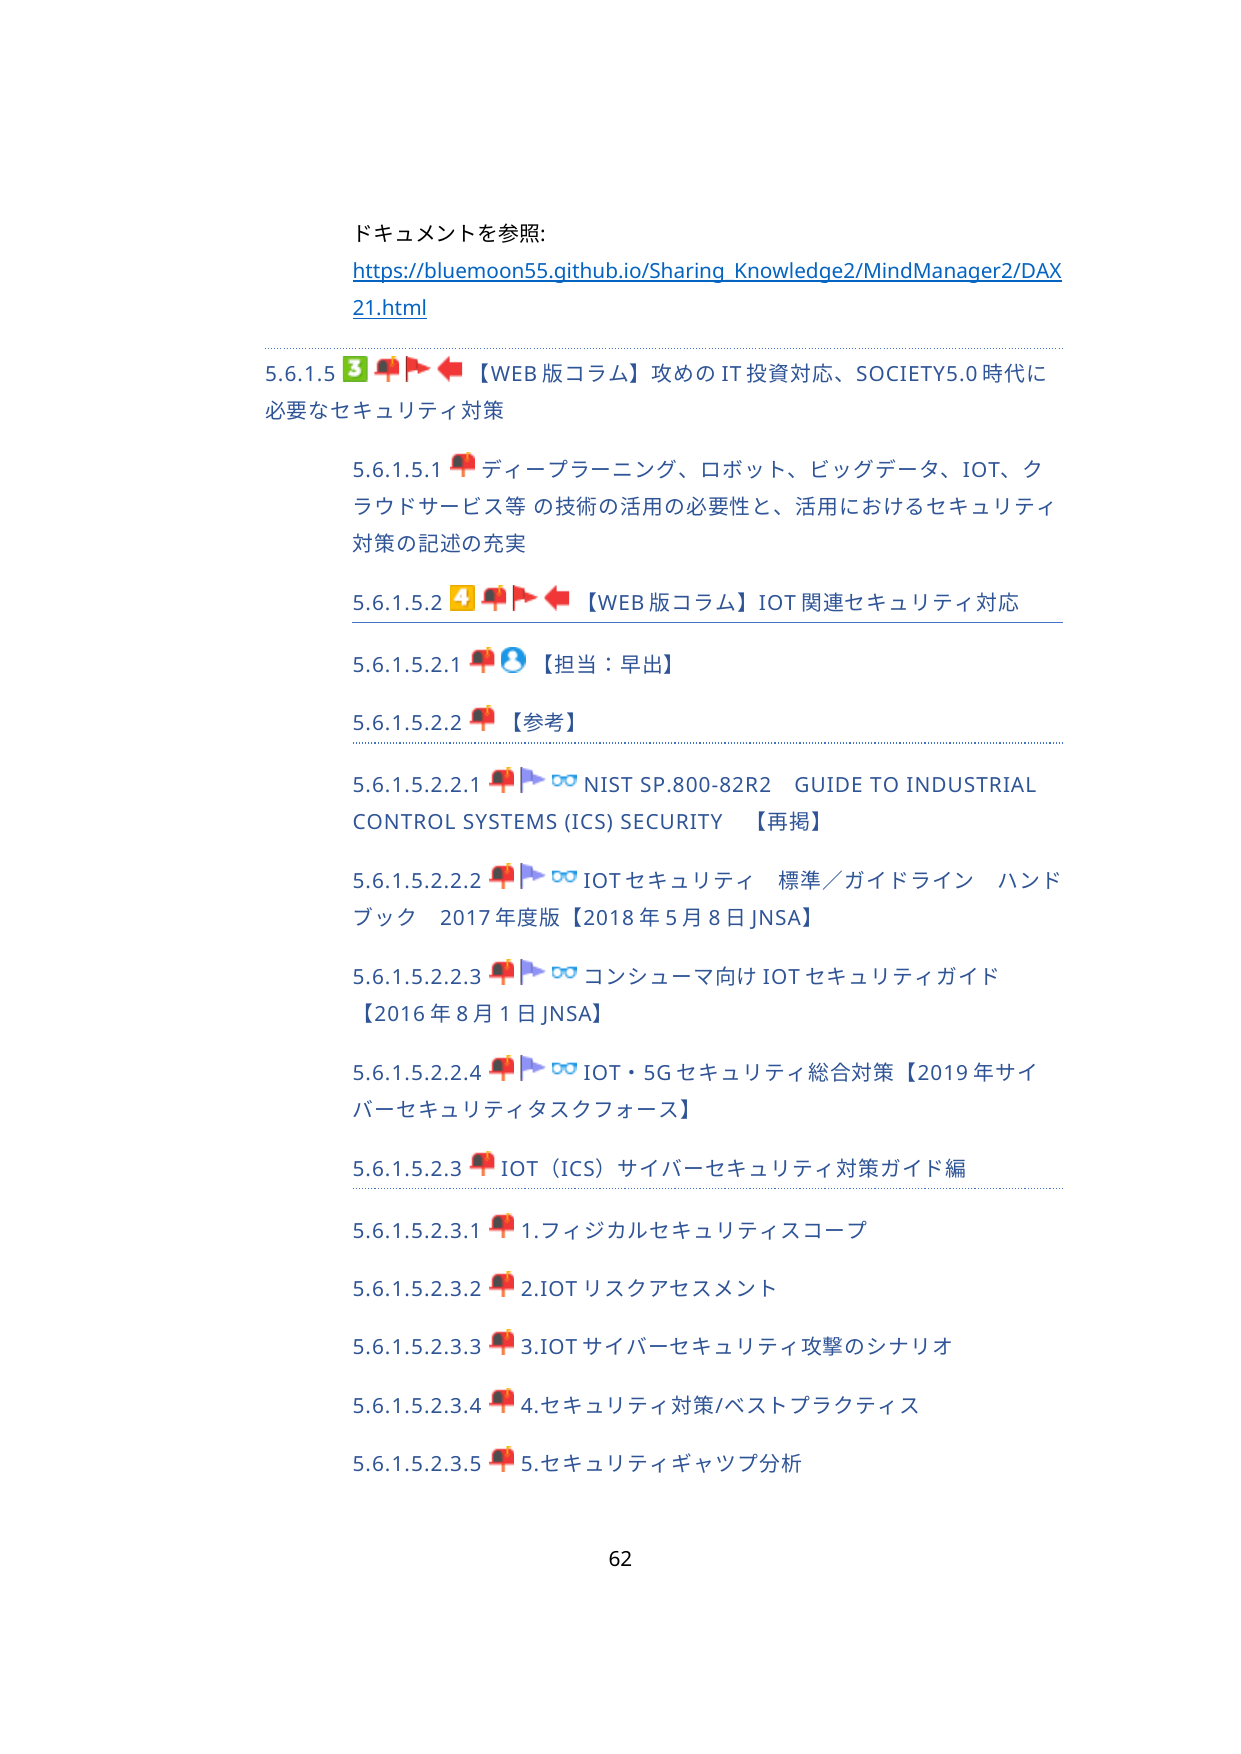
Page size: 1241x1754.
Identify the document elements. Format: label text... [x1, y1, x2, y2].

picture [489, 1213, 514, 1238]
picture [552, 1055, 577, 1081]
picture [374, 356, 400, 382]
picture [450, 452, 475, 477]
picture [469, 647, 495, 673]
picture [489, 1271, 514, 1297]
text ディープラーニング、ロボット、ビッグデータ、IoT、クラウドサービス等 の技術の活用の必要性と、活用におけるセキュリティ対策の記述の充実 [352, 449, 1063, 561]
text 5.セキュリティギャツプ分析 [352, 1443, 1063, 1481]
picture [512, 585, 538, 611]
text コンシューマ向けIoTセキュリティガイド【2016年8月1日JNSA】 [352, 956, 1063, 1031]
text 【Web版コラム】攻めのIT投資対応、Society5.0時代に必要なセキュリティ対策 [265, 347, 1063, 428]
picture [489, 959, 514, 985]
picture [405, 356, 431, 382]
picture [501, 647, 526, 673]
picture [552, 863, 577, 889]
picture [469, 1151, 495, 1176]
picture [481, 585, 507, 611]
picture [342, 356, 368, 382]
text 3.IoTサイバーセキュリティ攻撃のシナリオ [352, 1327, 1063, 1364]
text 4.セキュリティ対策/ベストプラクティス [352, 1385, 1063, 1422]
picture [489, 863, 514, 889]
text IoT・5Gセキュリティ総合対策【2019年サイバーセキュリティタスクフォース】 [352, 1052, 1063, 1127]
text NIST SP.800-82R2 Guide to Industrial Control Systems (ICS) Security 【再掲】 [352, 764, 1063, 839]
picture [520, 1055, 546, 1081]
picture [489, 1055, 514, 1081]
picture [520, 863, 546, 889]
picture [437, 356, 463, 382]
text 【参考】 [352, 703, 1063, 744]
text IoT（ICS）サイバーセキュリティ対策ガイド編 [352, 1148, 1063, 1189]
text 【担当：早出】 [352, 644, 1063, 682]
picture [489, 1388, 514, 1413]
text IoTセキュリティ 標準／ガイドライン ハンドブック 2017年度版【2018年5月8日JNSA】 [352, 860, 1063, 935]
picture [489, 767, 514, 793]
picture [552, 959, 577, 985]
picture [469, 705, 495, 731]
text 2.IoTリスクアセスメント [352, 1268, 1063, 1306]
picture [544, 585, 570, 611]
text ドキュメントを参照: https://bluemoon55.github.io/Sharing_Knowledge2/MindManager2/DAX21.html [352, 214, 1063, 327]
picture [552, 767, 577, 793]
text 【Web版コラム】IoT関連セキュリティ対応 [352, 582, 1063, 622]
picture [450, 585, 475, 611]
picture [520, 767, 546, 793]
text 1.フィジカルセキュリティスコープ [352, 1210, 1063, 1247]
picture [489, 1446, 514, 1472]
picture [489, 1329, 514, 1355]
picture [520, 959, 546, 985]
